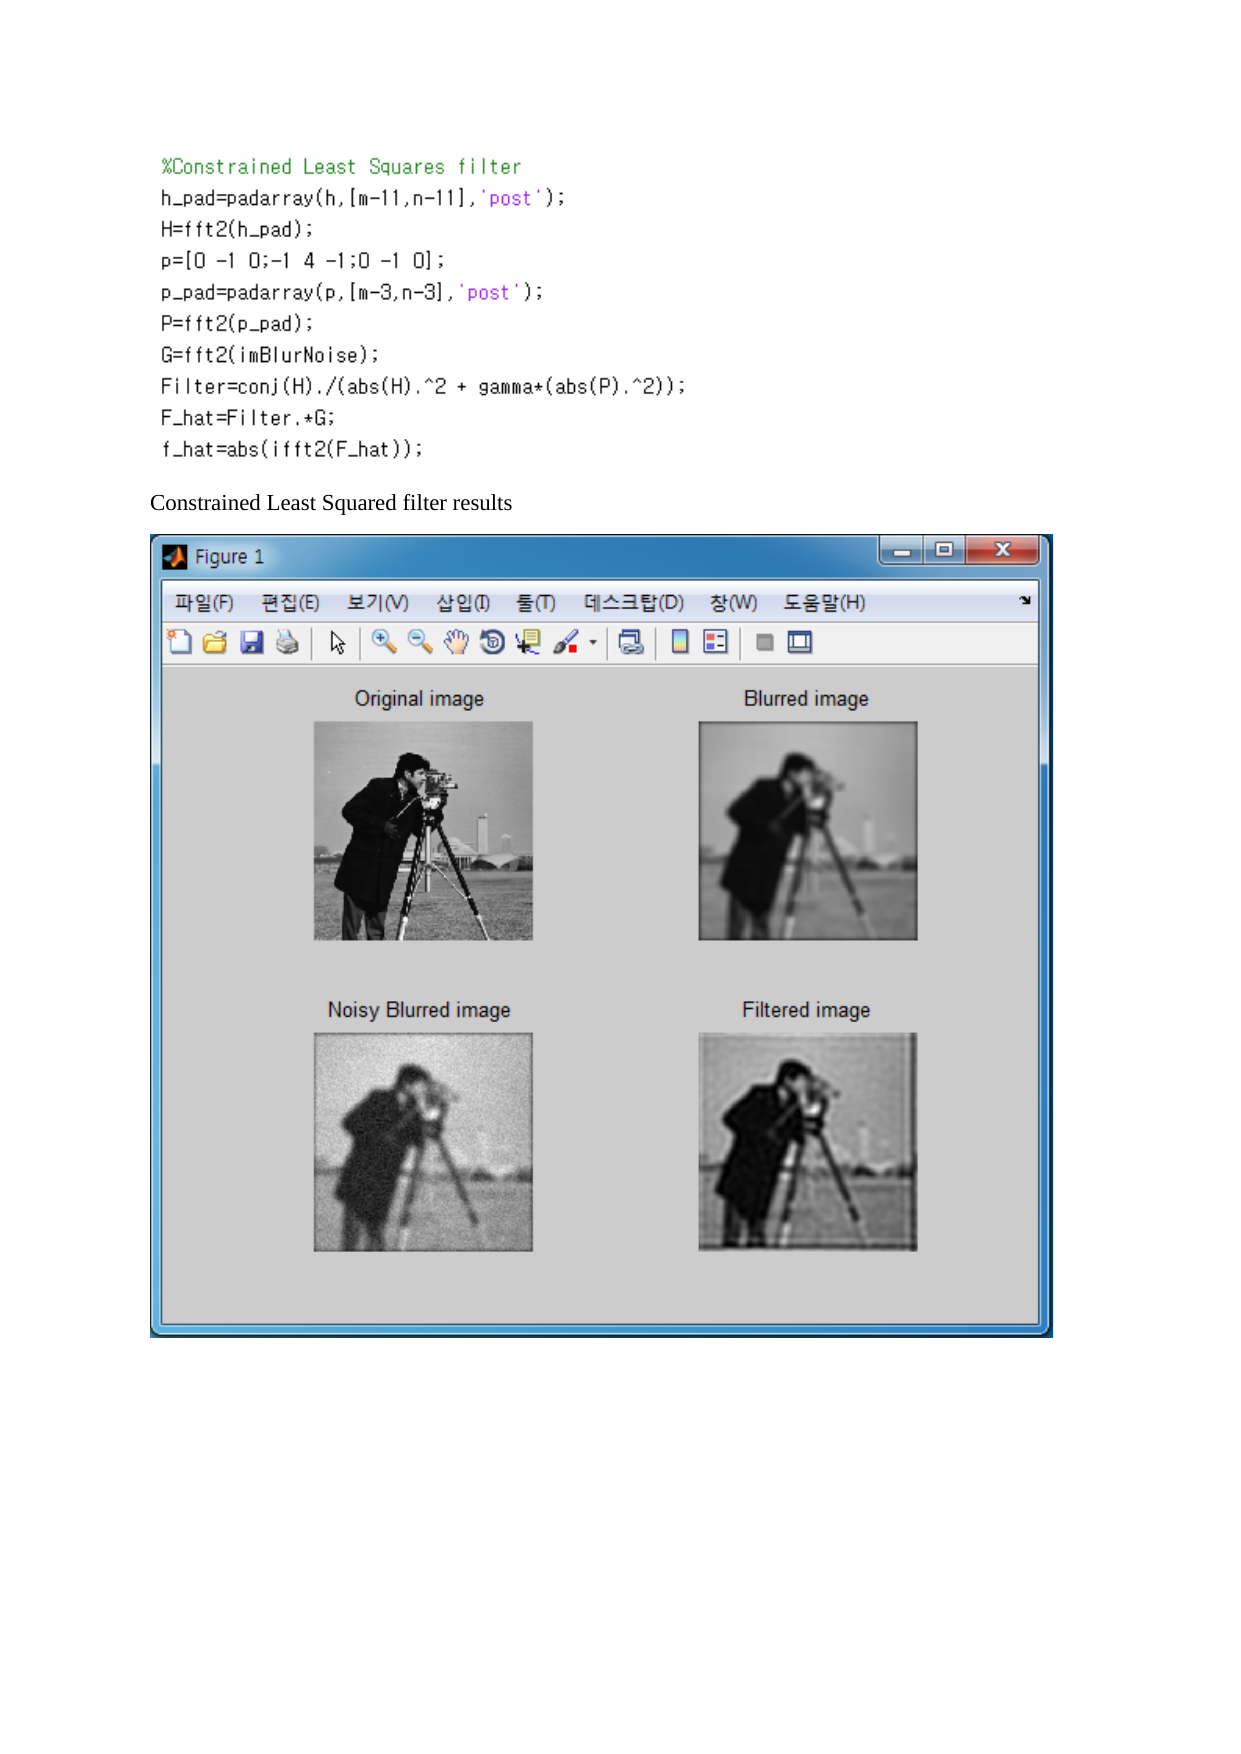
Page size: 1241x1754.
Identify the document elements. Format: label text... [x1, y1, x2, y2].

picture [150, 150, 721, 471]
text Constrained Least Squared filter results [150, 489, 1090, 515]
picture [150, 534, 1054, 1338]
